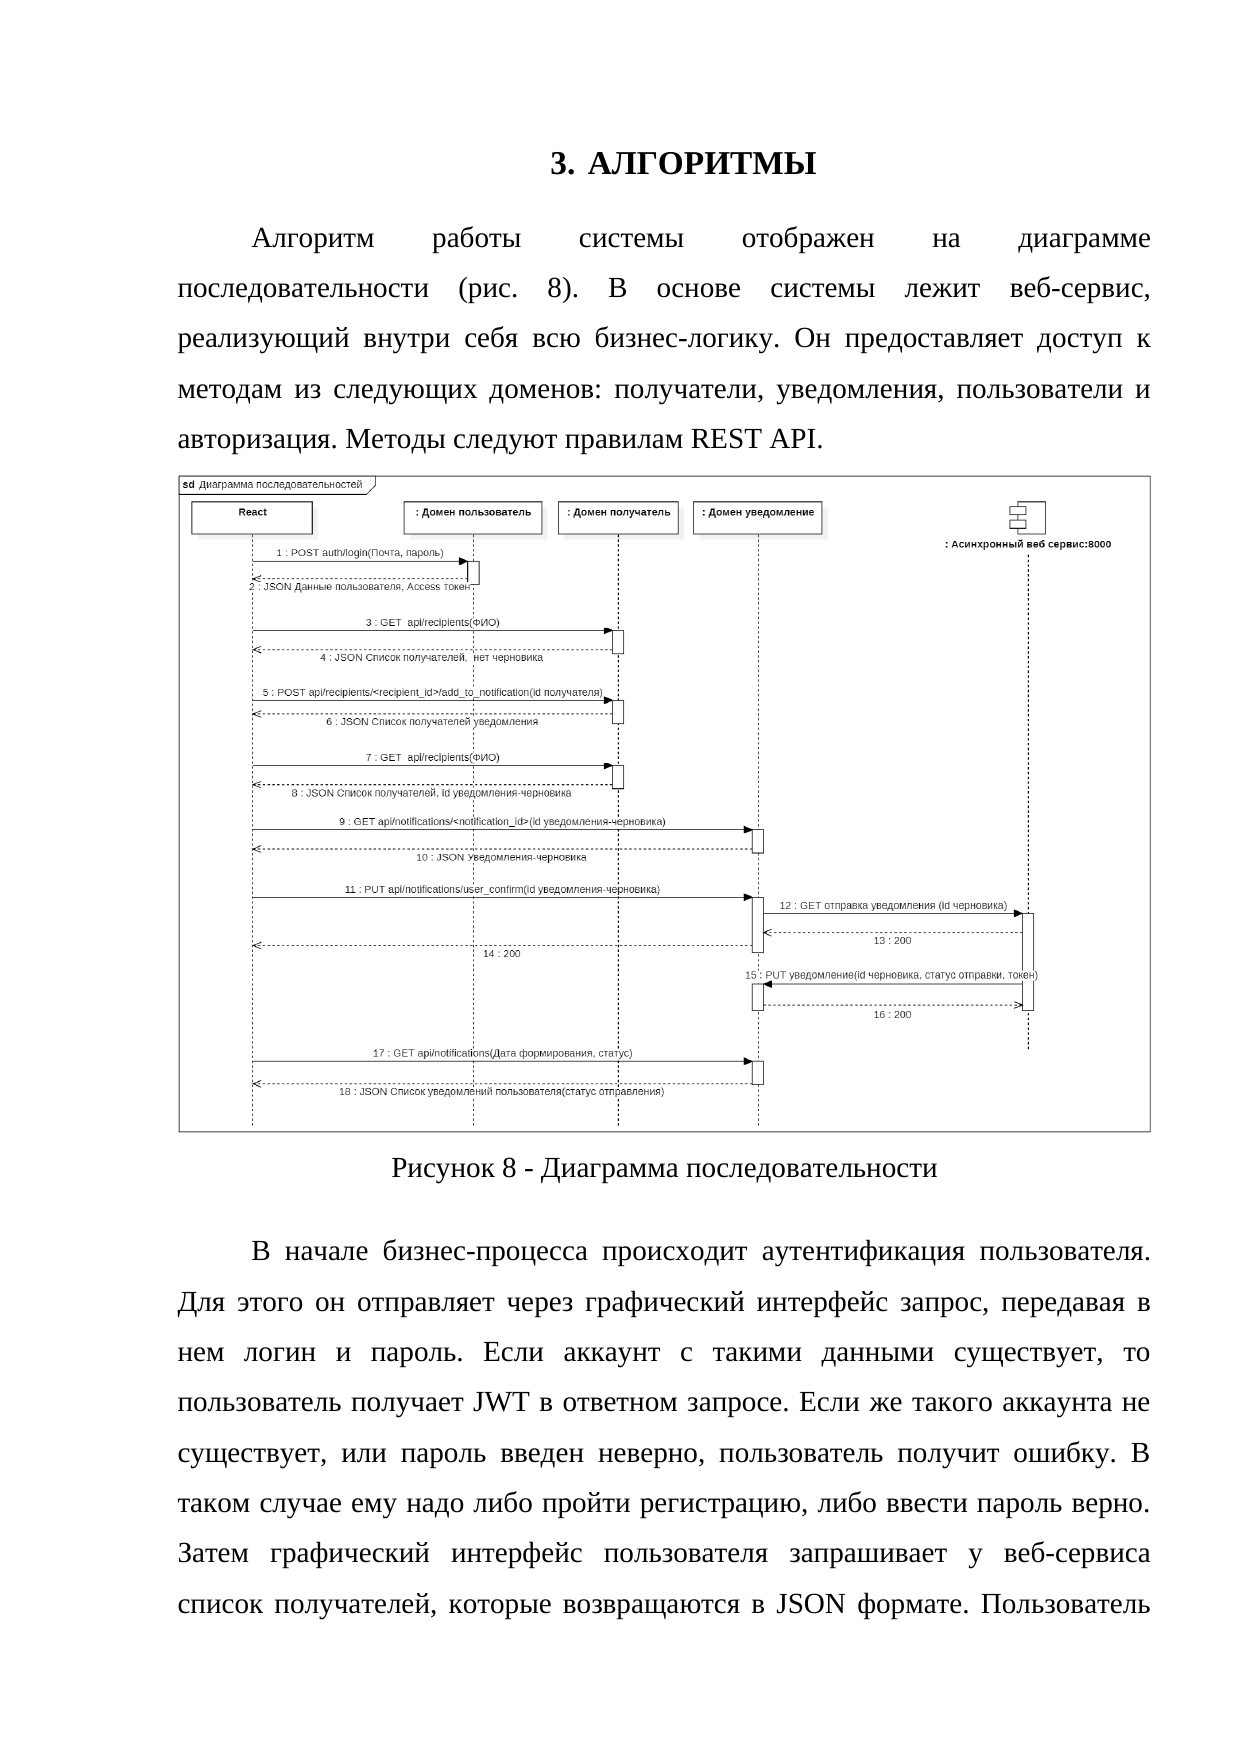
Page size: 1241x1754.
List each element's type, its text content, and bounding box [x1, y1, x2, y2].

subtitle АЛГОРИТМЫ [215, 143, 1152, 181]
picture [177, 471, 1152, 1136]
text Рисунок 8 - Диаграмма последовательности [177, 1150, 1152, 1183]
text Алгоритм работы системы отображен на диаграмме последовательности (рис. 8). В основе системы лежит веб-сервис, реализующий внутри себя всю бизнес-логику. Он предоставляет доступ к методам из следующих доменов: получатели, уведомления, пользователи и авторизация. Методы следуют правилам REST API. [177, 220, 1152, 454]
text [177, 1233, 1152, 1619]
